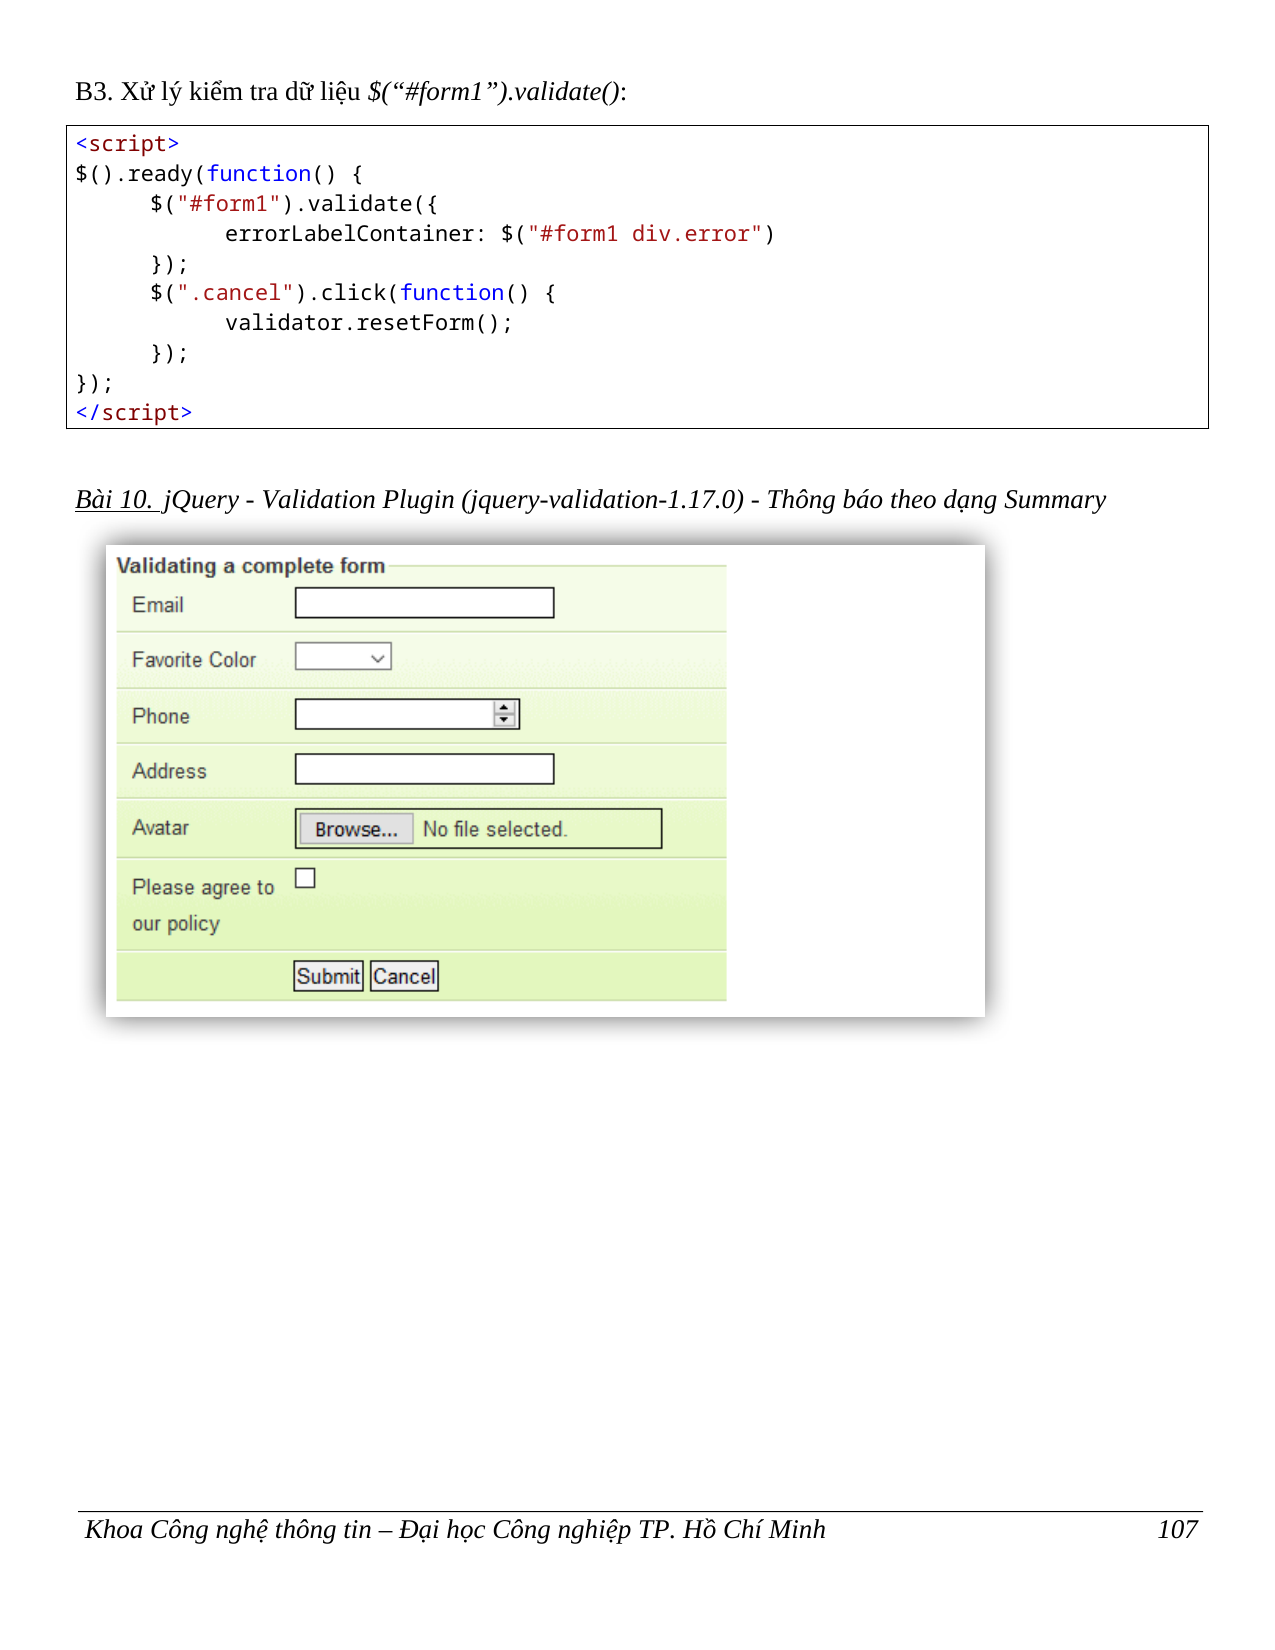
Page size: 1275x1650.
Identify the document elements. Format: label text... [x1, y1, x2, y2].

text validator.resetForm(); [75, 307, 1200, 337]
text $("#form1").validate({ [75, 188, 1200, 218]
text }); [75, 337, 1200, 367]
text <script> [67, 126, 1208, 158]
picture [106, 545, 985, 1017]
text $(".cancel").click(function() { [75, 277, 1200, 307]
text errorLabelContainer: $("#form1 div.error") [75, 218, 1200, 247]
text $().ready(function() { [75, 158, 1200, 188]
text }); [75, 367, 1200, 393]
subtitle jQuery - Validation Plugin (jquery-validation-1.17.0) - Thông báo theo dạng Summary [75, 484, 1200, 515]
text }); [75, 247, 1200, 277]
text B3. Xử lý kiểm tra dữ liệu $(“#form1”).validate(): [75, 75, 1200, 106]
text </script> [67, 393, 1208, 428]
